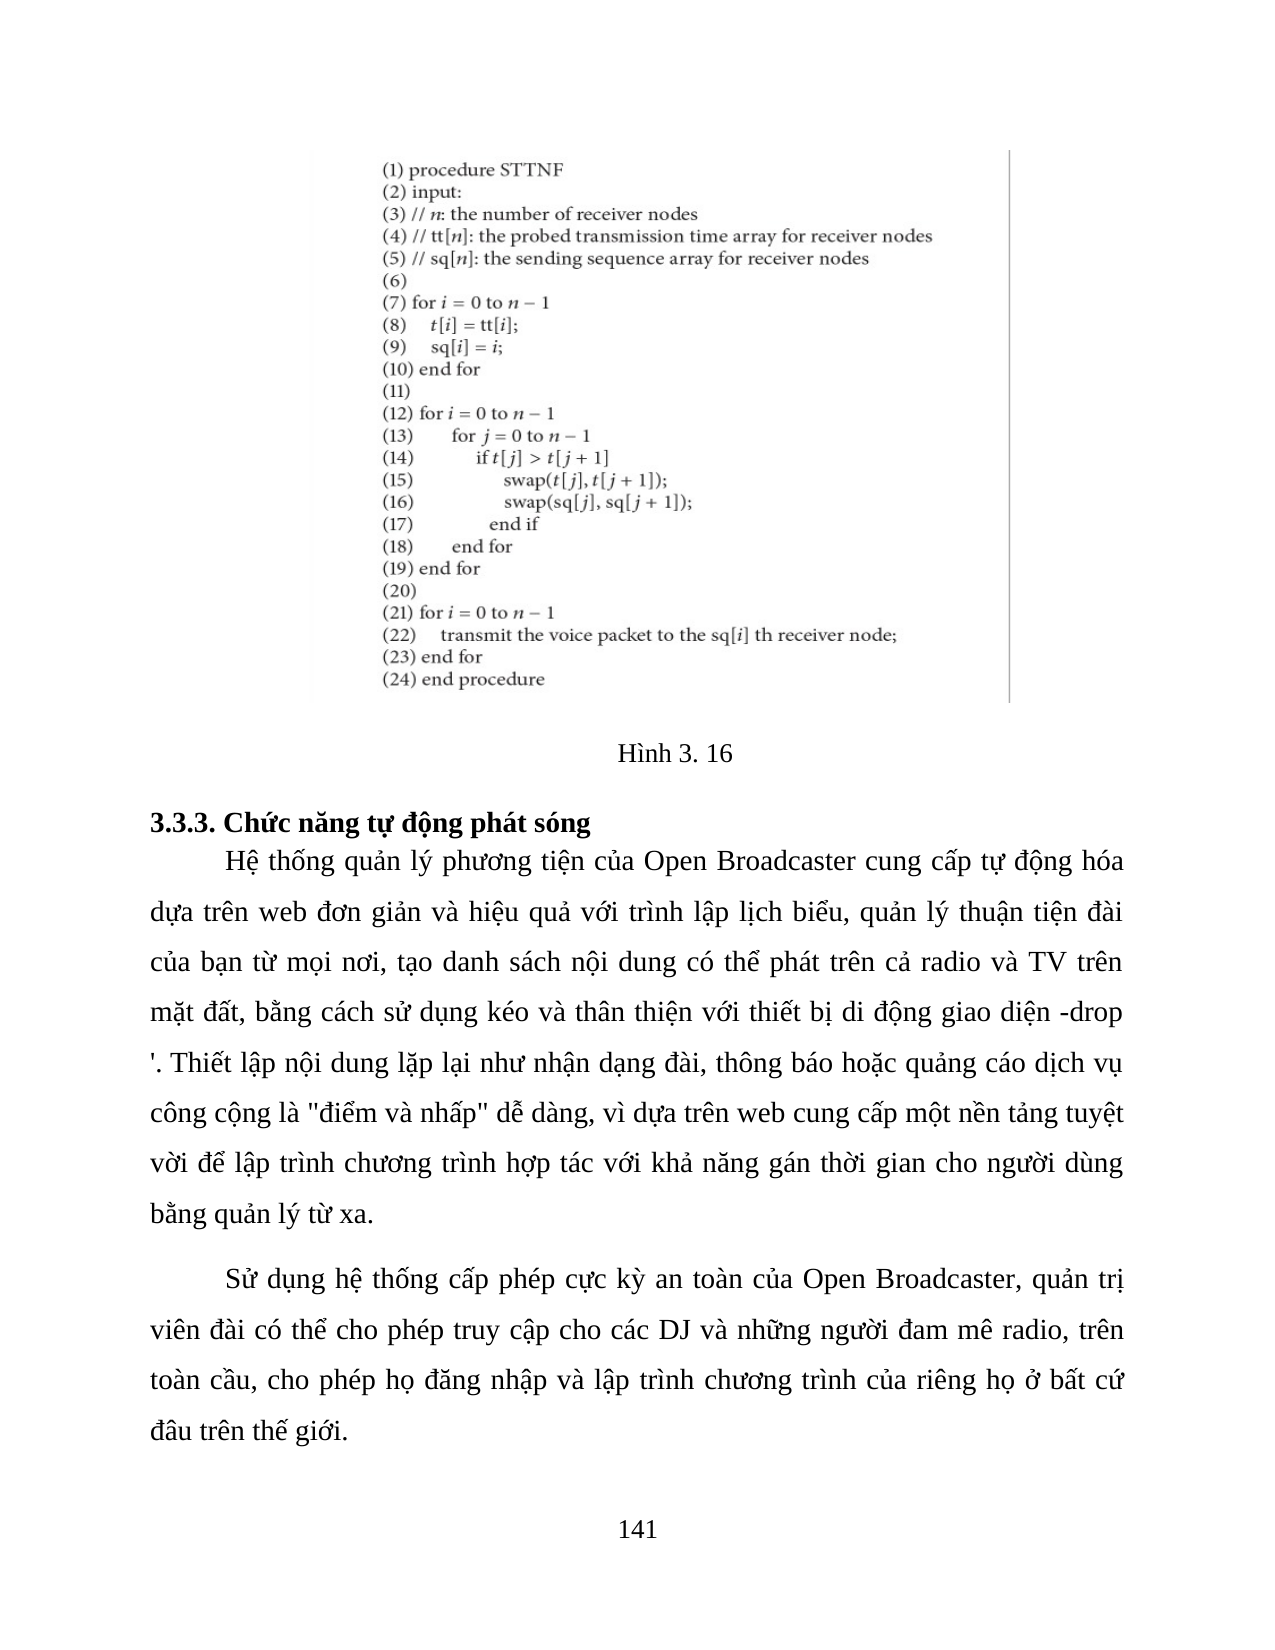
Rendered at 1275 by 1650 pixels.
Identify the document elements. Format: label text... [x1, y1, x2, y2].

text Hệ thống quản lý phương tiện của Open Broadcaster cung cấp tự động hóa dựa trên web đơn giản và hiệu quả với trình lập lịch biểu, quản lý thuận tiện đài của bạn từ mọi nơi, tạo danh sách nội dung có thể phát trên cả radio và TV trên mặt đất, bằng cách sử dụng kéo và thân thiện với thiết bị di động giao diện -drop '. Thiết lập nội dung lặp lại như nhận dạng đài, thông báo hoặc quảng cáo dịch vụ công cộng là "điểm và nhấp" dễ dàng, vì dựa trên web cung cấp một nền tảng tuyệt vời để lập trình chương trình hợp tác với khả năng gán thời gian cho người dùng bằng quản lý từ xa. [150, 843, 1125, 1229]
picture [308, 150, 1011, 703]
text Hình 3. 16 [150, 737, 1125, 769]
text Sử dụng hệ thống cấp phép cực kỳ an toàn của Open Broadcaster, quản trị viên đài có thể cho phép truy cập cho các DJ và những người đam mê radio, trên toàn cầu, cho phép họ đăng nhập và lập trình chương trình của riêng họ ở bất cứ đâu trên thế giới. [150, 1262, 1125, 1446]
subtitle 3.3.3. Chức năng tự động phát sóng [150, 805, 1125, 838]
